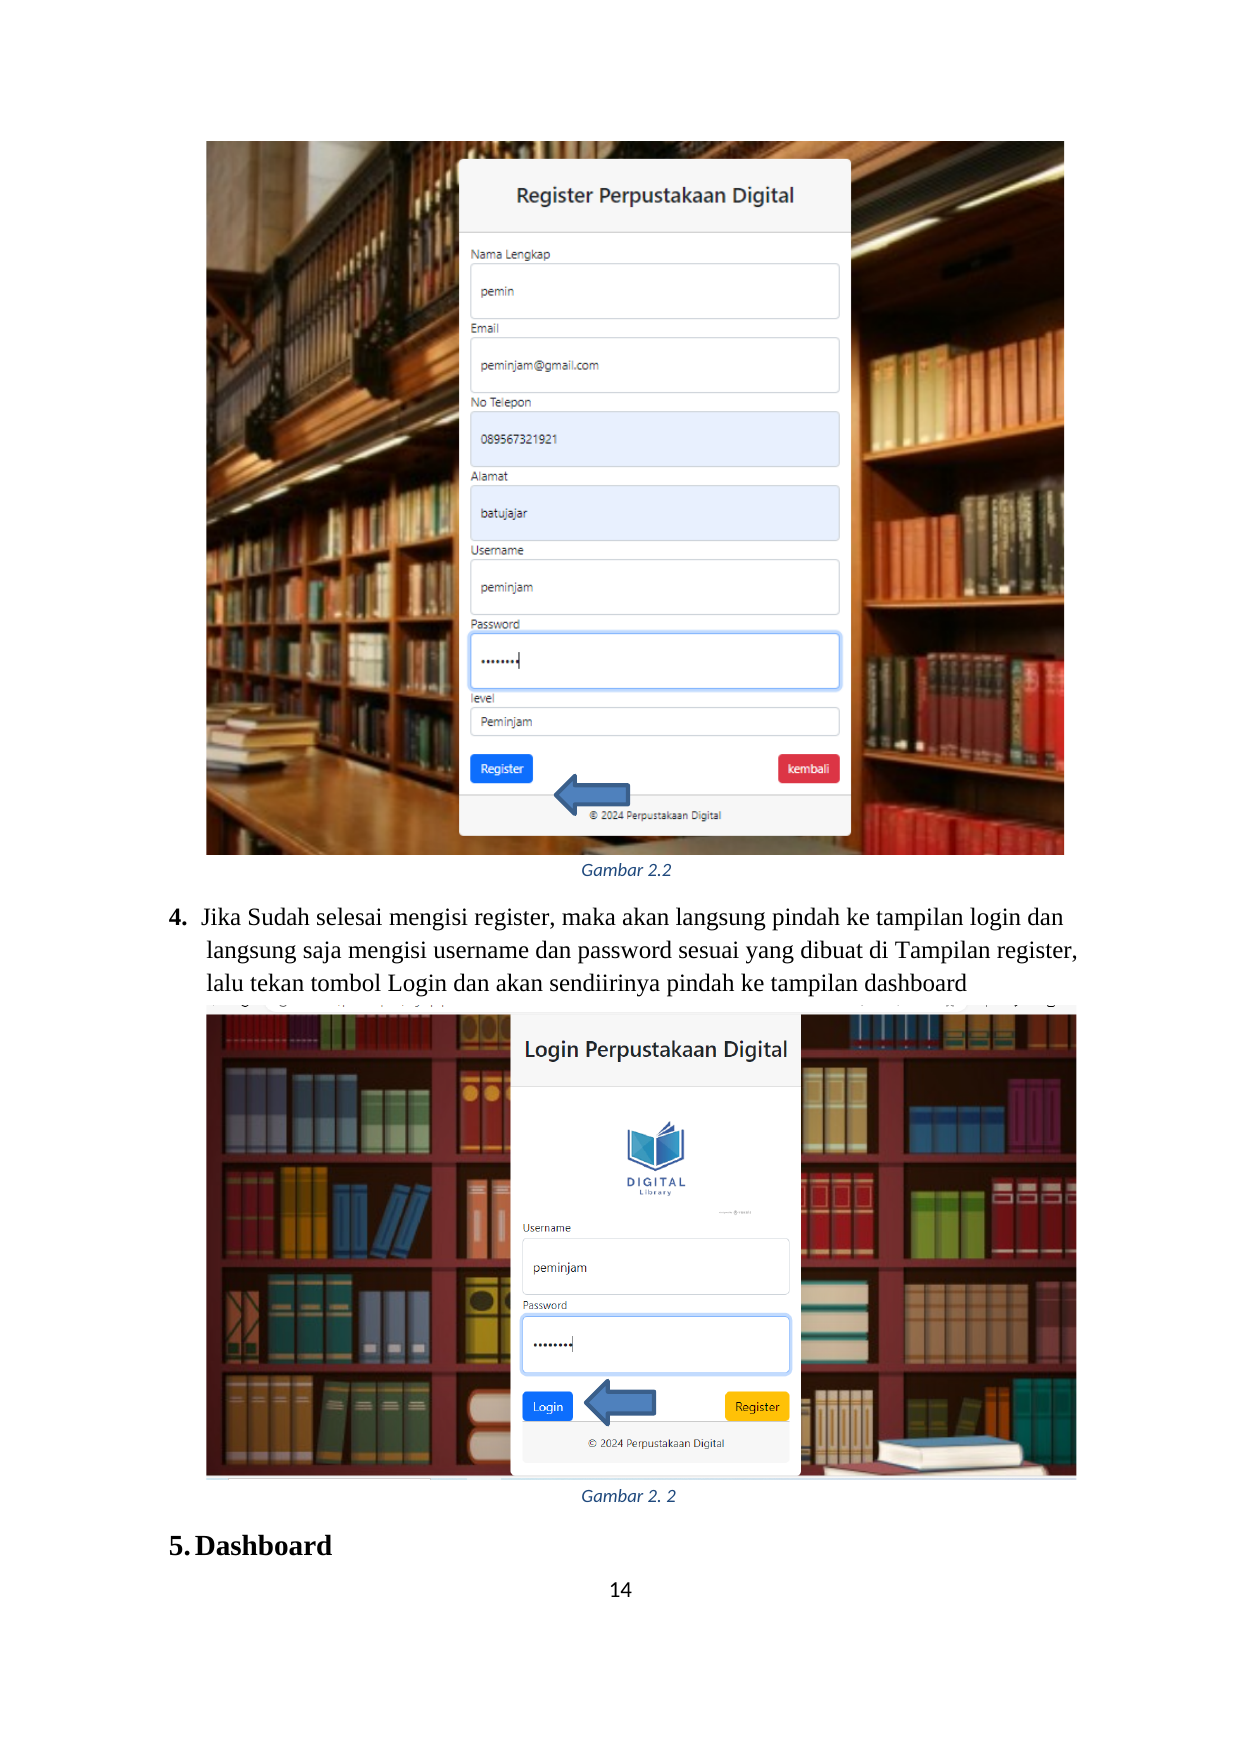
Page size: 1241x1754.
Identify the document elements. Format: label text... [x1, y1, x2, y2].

text Gambar 2.2 [506, 858, 1109, 881]
list Dashboard [169, 1528, 1090, 1561]
list Jika Sudah selesai mengisi register, maka akan langsung pindah ke tampilan login dan langsung saja mengisi username dan password sesuai yang dibuat di Tampilan register, lalu tekan tombol Login dan akan sendiirinya pindah ke tampilan dashboard [169, 902, 1090, 997]
text Gambar 2. 2 [581, 1484, 1109, 1507]
picture [206, 141, 1065, 855]
picture [206, 1005, 1077, 1480]
